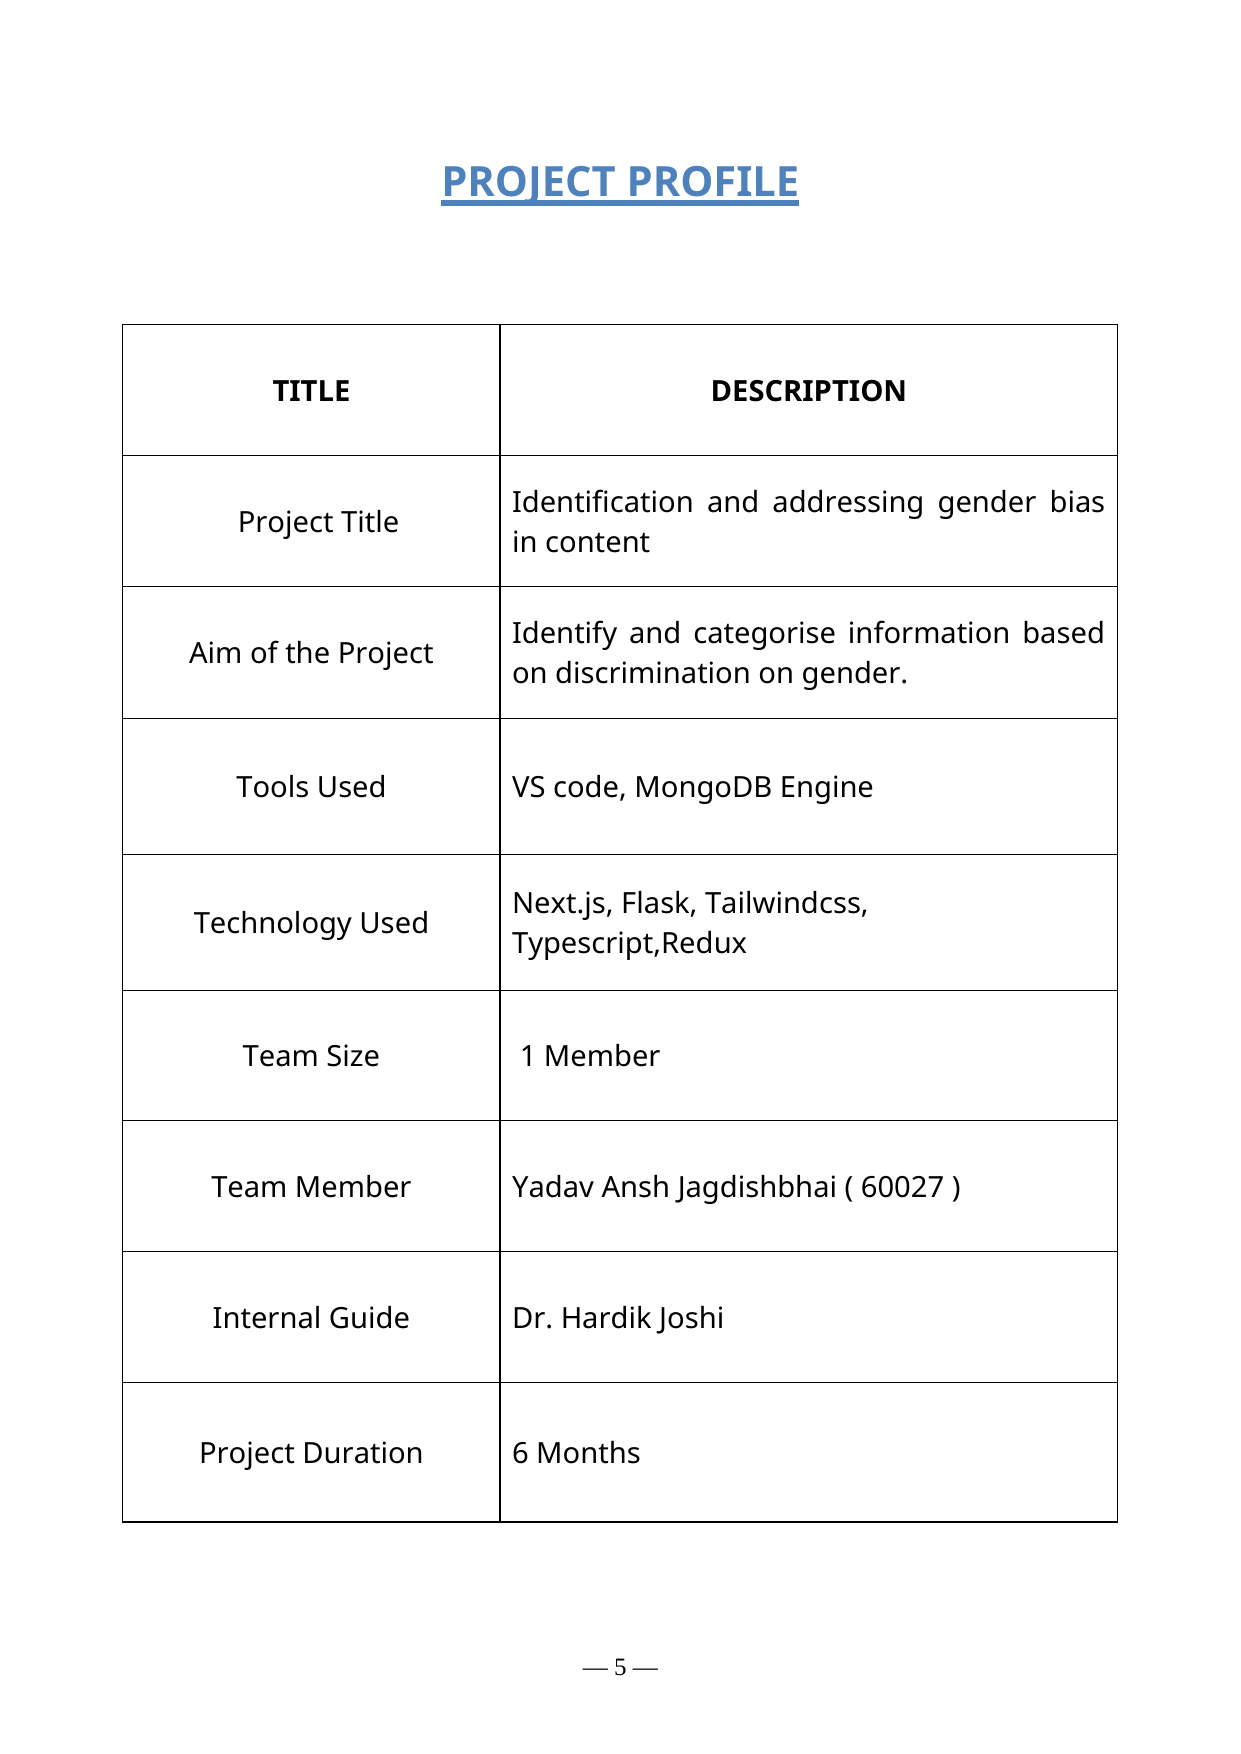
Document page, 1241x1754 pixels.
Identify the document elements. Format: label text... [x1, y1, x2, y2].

table_cell Project Duration [123, 1379, 499, 1517]
table_cell Aim of the Project [123, 583, 499, 713]
table_cell Dr. Hardik Joshi [500, 1248, 1117, 1378]
table_cell Team Member [123, 1117, 499, 1247]
table_cell Team Size [123, 987, 499, 1116]
table_cell Identification and addressing gender bias in content [500, 452, 1117, 582]
table_cell Internal Guide [123, 1248, 499, 1378]
table_header TITLE [123, 321, 499, 451]
table_cell Next.js, Flask, Tailwindcss, Typescript,Redux [500, 850, 1117, 986]
table_cell 6 Months [500, 1379, 1117, 1517]
text PROJECT PROFILE [112, 150, 1128, 207]
table_cell 1 Member [500, 987, 1117, 1116]
table_cell Tools Used [123, 714, 499, 849]
table_cell Identify and categorise information based on discrimination on gender. [500, 583, 1117, 713]
table_cell Project Title [123, 452, 499, 582]
table_cell Yadav Ansh Jagdishbhai ( 60027 ) [500, 1117, 1117, 1247]
table_cell VS code, MongoDB Engine [500, 714, 1117, 849]
table_header DESCRIPTION [500, 321, 1117, 451]
table_cell Technology Used [123, 850, 499, 986]
